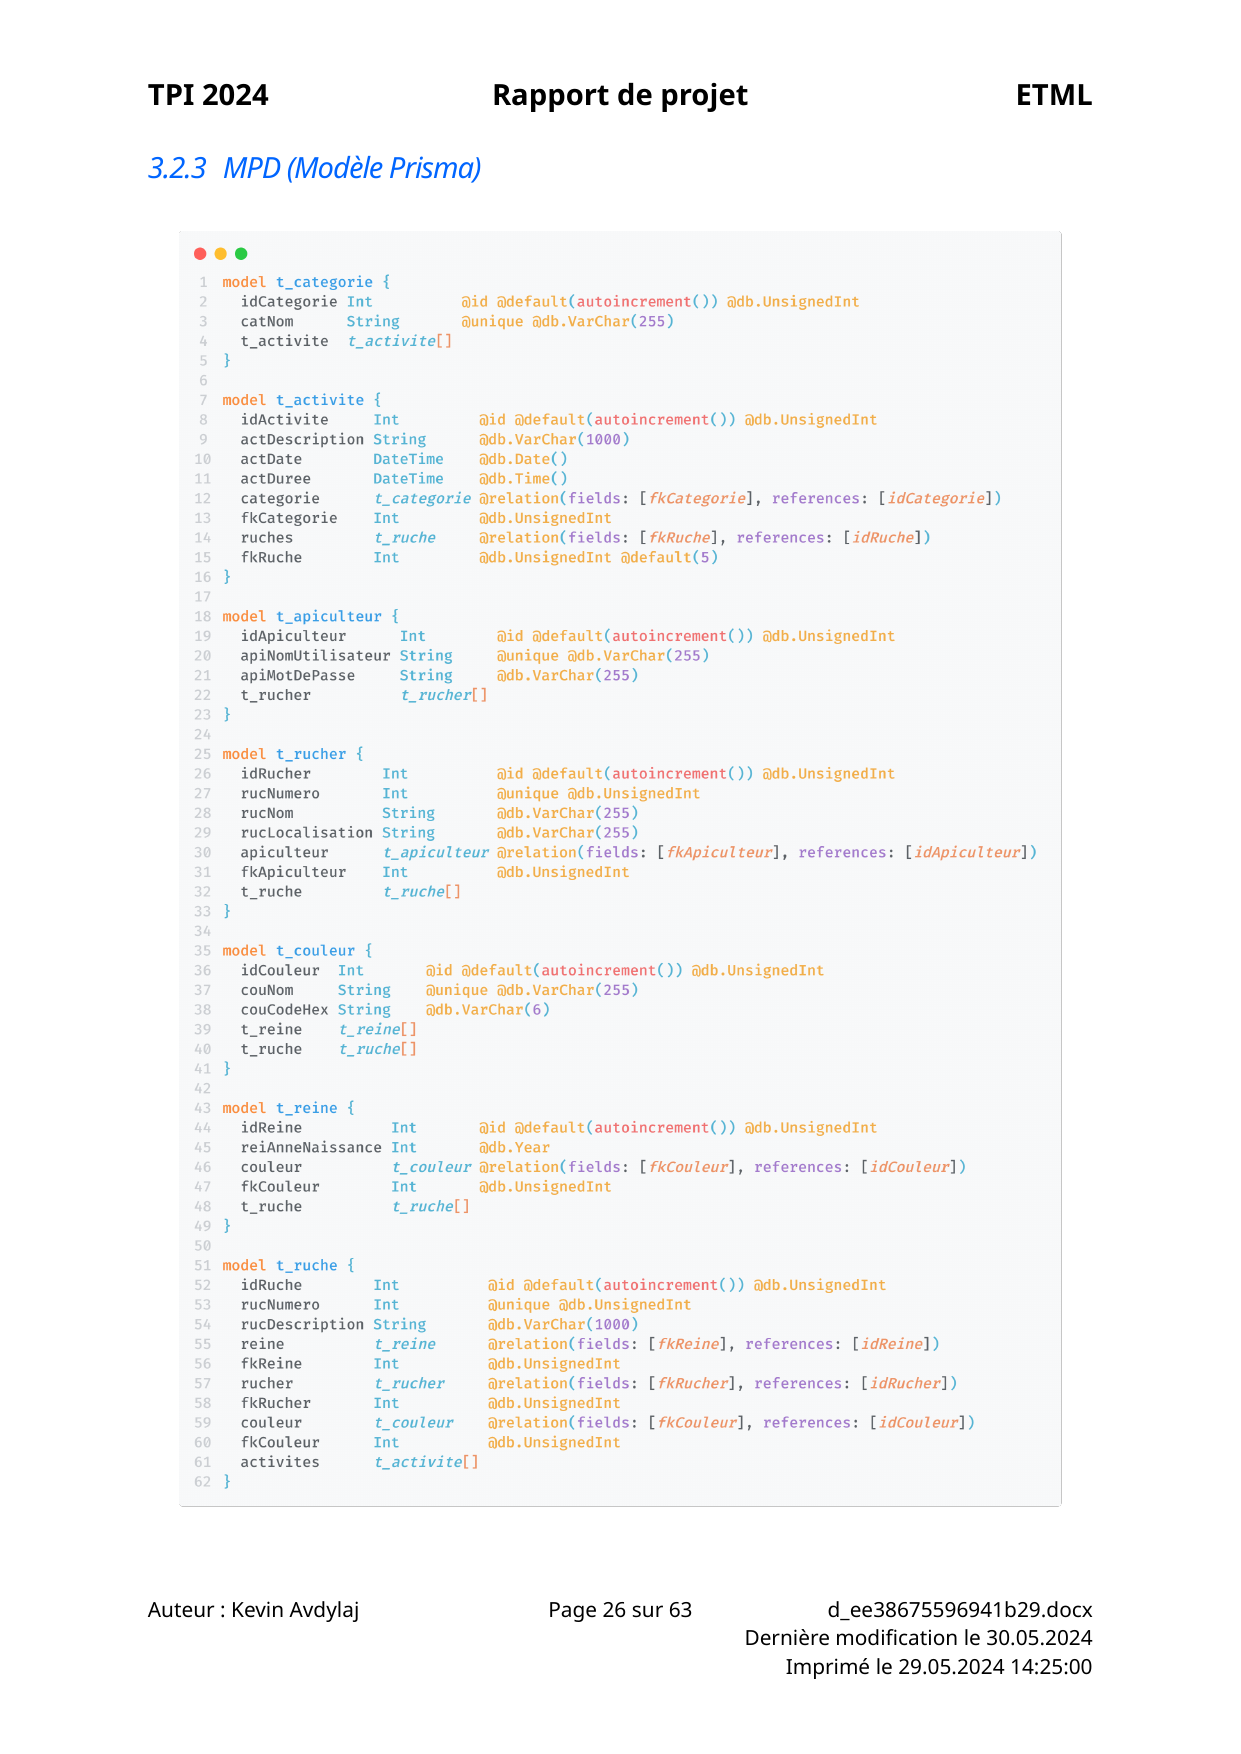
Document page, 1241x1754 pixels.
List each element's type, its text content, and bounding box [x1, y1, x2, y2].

picture [147, 199, 1093, 1538]
subtitle MPD (Modèle Prisma) [148, 148, 1093, 187]
